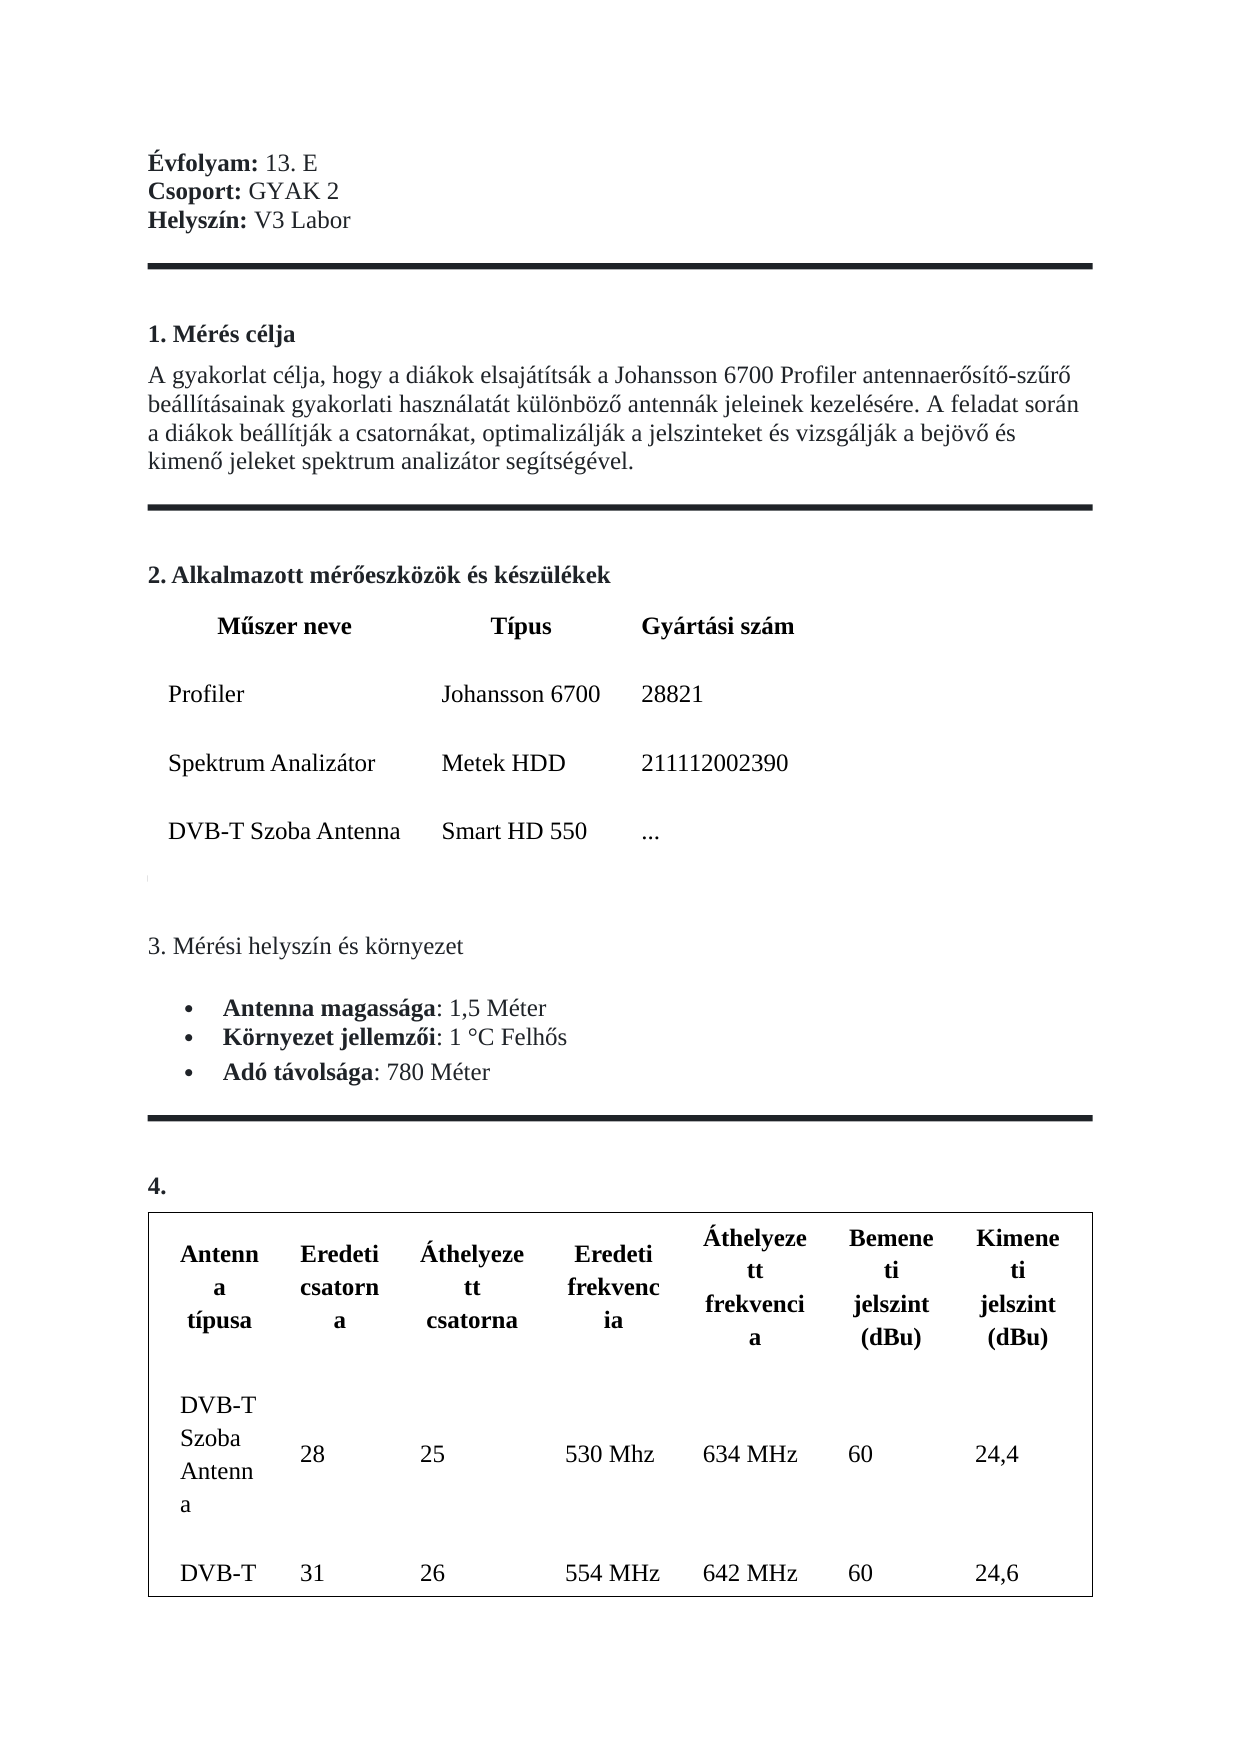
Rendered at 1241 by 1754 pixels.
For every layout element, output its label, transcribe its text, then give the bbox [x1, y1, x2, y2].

table_header Műszer neve [148, 602, 421, 670]
subtitle 3. Mérési helyszín és környezet [148, 931, 1093, 960]
text Évfolyam: 13. E Csoport: GYAK 2 Helyszín: V3 Labor [148, 148, 1093, 234]
list Környezet jellemzői: 1 °C Felhős [185, 1022, 1093, 1051]
table_cell DVB-T Szoba Antenna [148, 807, 421, 875]
subtitle 1. Mérés célja [148, 319, 1093, 348]
table_cell Spektrum Analizátor [148, 739, 421, 807]
table_cell Profiler [148, 670, 421, 738]
text A gyakorlat célja, hogy a diákok elsajátítsák a Johansson 6700 Profiler antennaerősítő-szűrő beállításainak gyakorlati használatát különböző antennák jeleinek kezelésére. A feladat során a diákok beállítják a csatornákat, optimalizálják a jelszinteket és vizsgálják a bejövő és kimenő jeleket spektrum analizátor segítségével. [148, 360, 1093, 475]
subtitle 2. Alkalmazott mérőeszközök és készülékek [148, 560, 1093, 589]
table_cell ... [621, 807, 815, 875]
table_cell 28821 [621, 670, 815, 738]
list Antenna magassága: 1,5 Méter [185, 993, 1093, 1022]
table_cell Smart HD 550 [421, 807, 621, 875]
table_header Típus [421, 602, 621, 670]
table_cell Metek HDD [421, 739, 621, 807]
table_cell Johansson 6700 [421, 670, 621, 738]
list Adó távolsága: 780 Méter [185, 1057, 1093, 1086]
table_header [149, 1213, 1092, 1596]
table_header Gyártási szám [621, 602, 815, 670]
subtitle 4. [148, 1171, 1093, 1199]
table_cell 211112002390 [621, 739, 815, 807]
